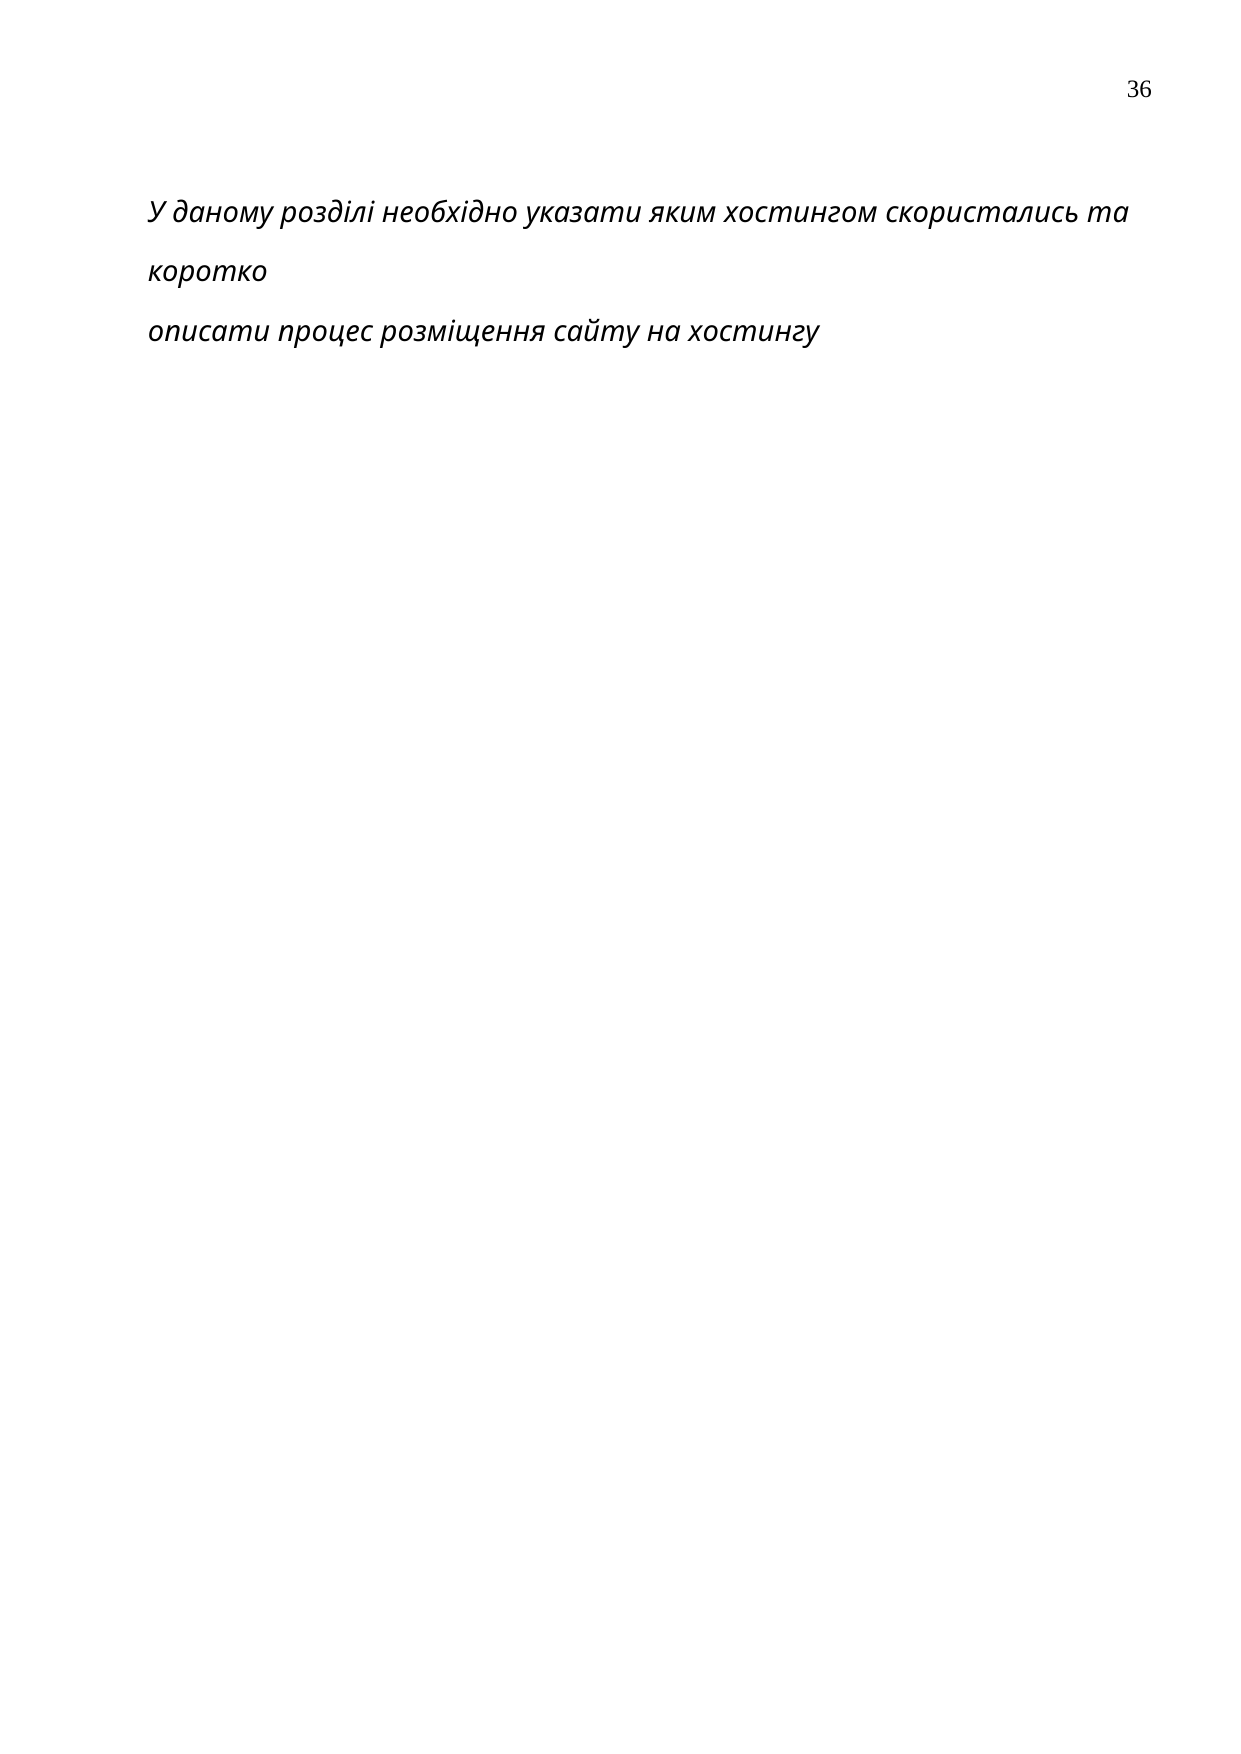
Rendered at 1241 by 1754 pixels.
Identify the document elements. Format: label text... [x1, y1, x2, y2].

text У даному розділі необхідно указати яким хостингом скористались та коротко описати процес розміщення сайту на хостингу [148, 191, 1152, 349]
